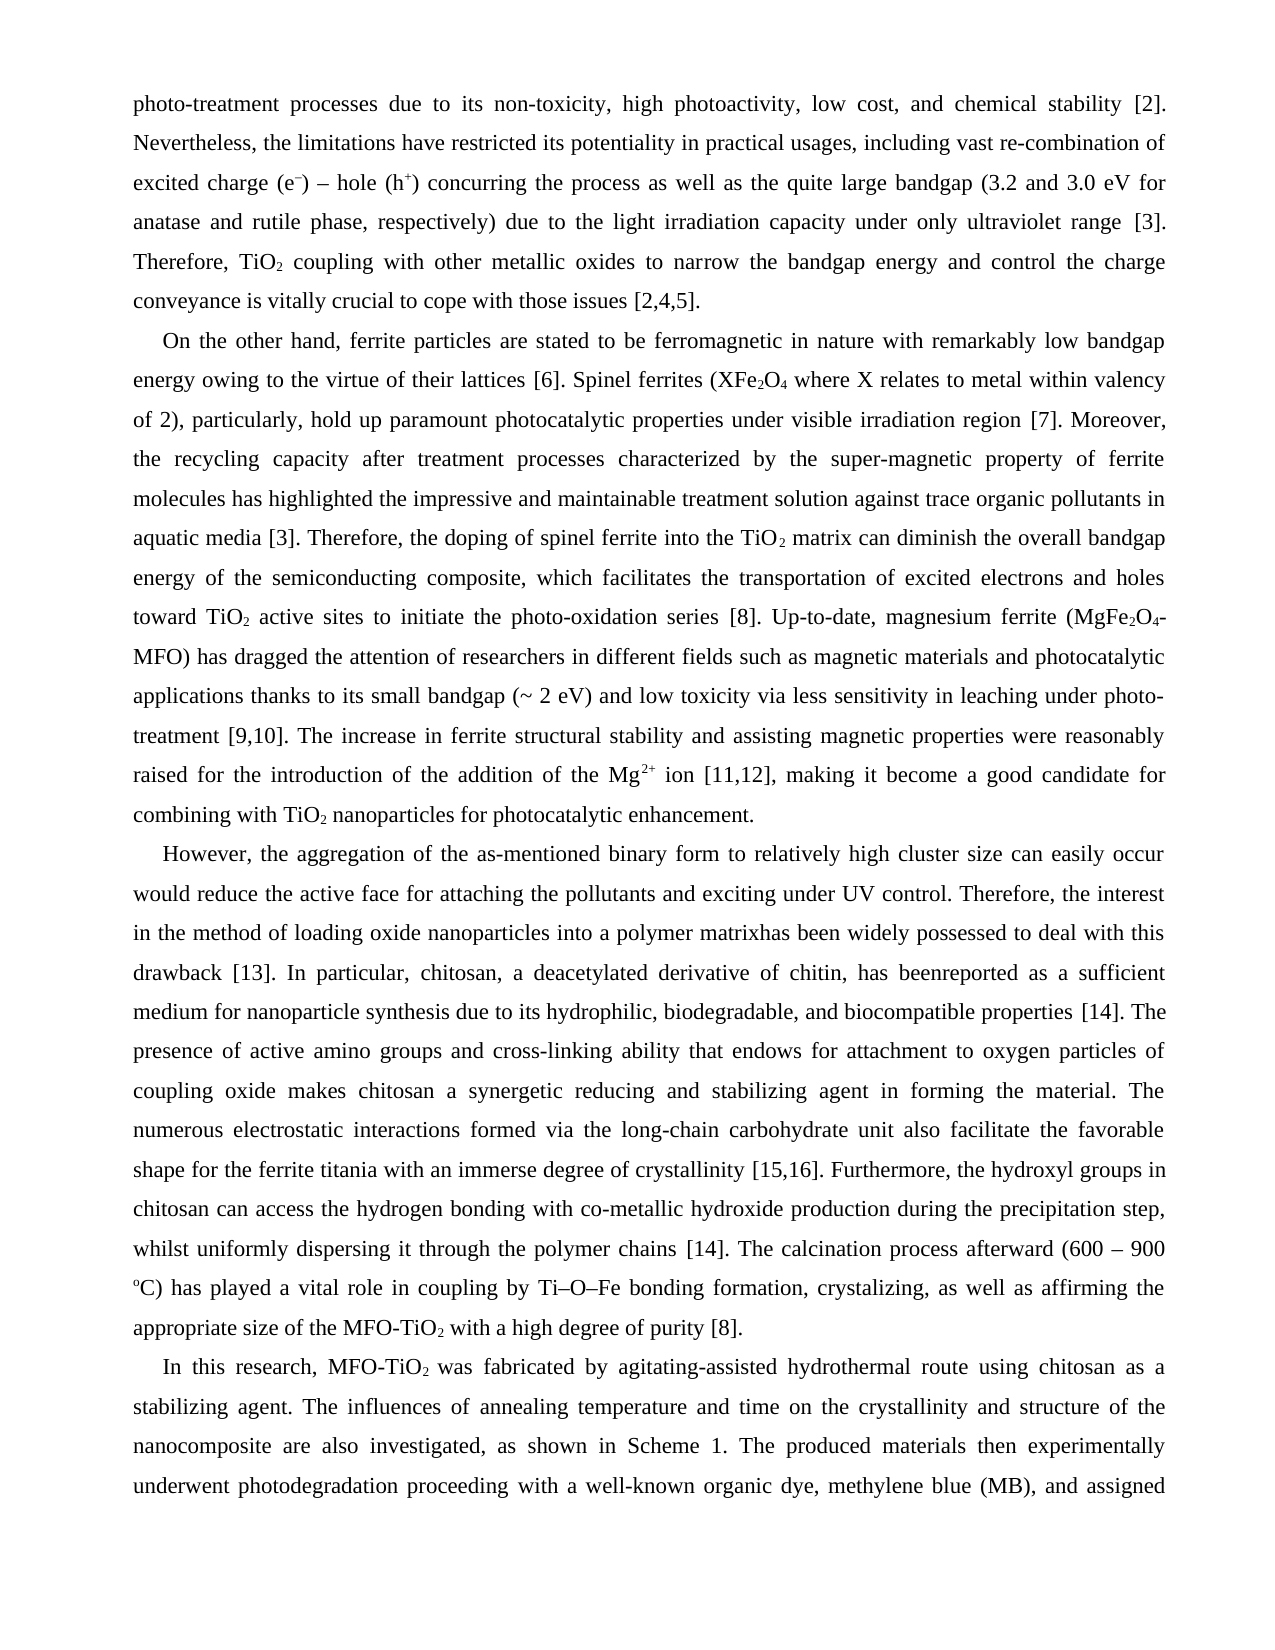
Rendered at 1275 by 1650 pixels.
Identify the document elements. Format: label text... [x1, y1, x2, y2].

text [133, 1353, 1167, 1498]
text On the other hand, ferrite particles are stated to be ferromagnetic in nature with remarkably low bandgap energy owing to the virtue of their lattices [6]. Spinel ferrites (XFe2O4 where X relates to metal within valency of 2), particularly, hold up paramount photocatalytic properties under visible irradiation region [7]. Moreover, the recycling capacity after treatment processes characterized by the super-magnetic property of ferrite molecules has highlighted the impressive and maintainable treatment solution against trace organic pollutants in aquatic media [3]. Therefore, the doping of spinel ferrite into the TiO2 matrix can diminish the overall bandgap energy of the semiconducting composite, which facilitates the transportation of excited electrons and holes toward TiO2 active sites to initiate the photo-oxidation series [8]. Up-to-date, magnesium ferrite (MgFe2O4-MFO) has dragged the attention of researchers in different fields such as magnetic materials and photocatalytic applications thanks to its small bandgap (~ 2 eV) and low toxicity via less sensitivity in leaching under photo-treatment [9,10]. The increase in ferrite structural stability and assisting magnetic properties were reasonably raised for the introduction of the addition of the Mg2+ ion [11,12], making it become a good candidate for combining with TiO2 nanoparticles for photocatalytic enhancement. [133, 327, 1167, 827]
text However, the aggregation of the as-mentioned binary form to relatively high cluster size can easily occur would reduce the active face for attaching the pollutants and exciting under UV control. Therefore, the interest in the method of loading oxide nanoparticles into a polymer matrixhas been widely possessed to deal with this drawback [13]. In particular, chitosan, a deacetylated derivative of chitin, has beenreported as a sufficient medium for nanoparticle synthesis due to its hydrophilic, biodegradable, and biocompatible properties [14]. The presence of active amino groups and cross-linking ability that endows for attachment to oxygen particles of coupling oxide makes chitosan a synergetic reducing and stabilizing agent in forming the material. The numerous electrostatic interactions formed via the long-chain carbohydrate unit also facilitate the favorable shape for the ferrite titania with an immerse degree of crystallinity [15,16]. Furthermore, the hydroxyl groups in chitosan can access the hydrogen bonding with co-metallic hydroxide production during the precipitation step, whilst uniformly dispersing it through the polymer chains . The calcination process afterward (600 – 900 oC) has played a vital role in coupling by Ti–O–Fe bonding formation, crystalizing, as well as affirming the appropriate size of the MFO-TiO2 with a high degree of purity [8]. [133, 840, 1167, 1340]
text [133, 90, 1167, 314]
